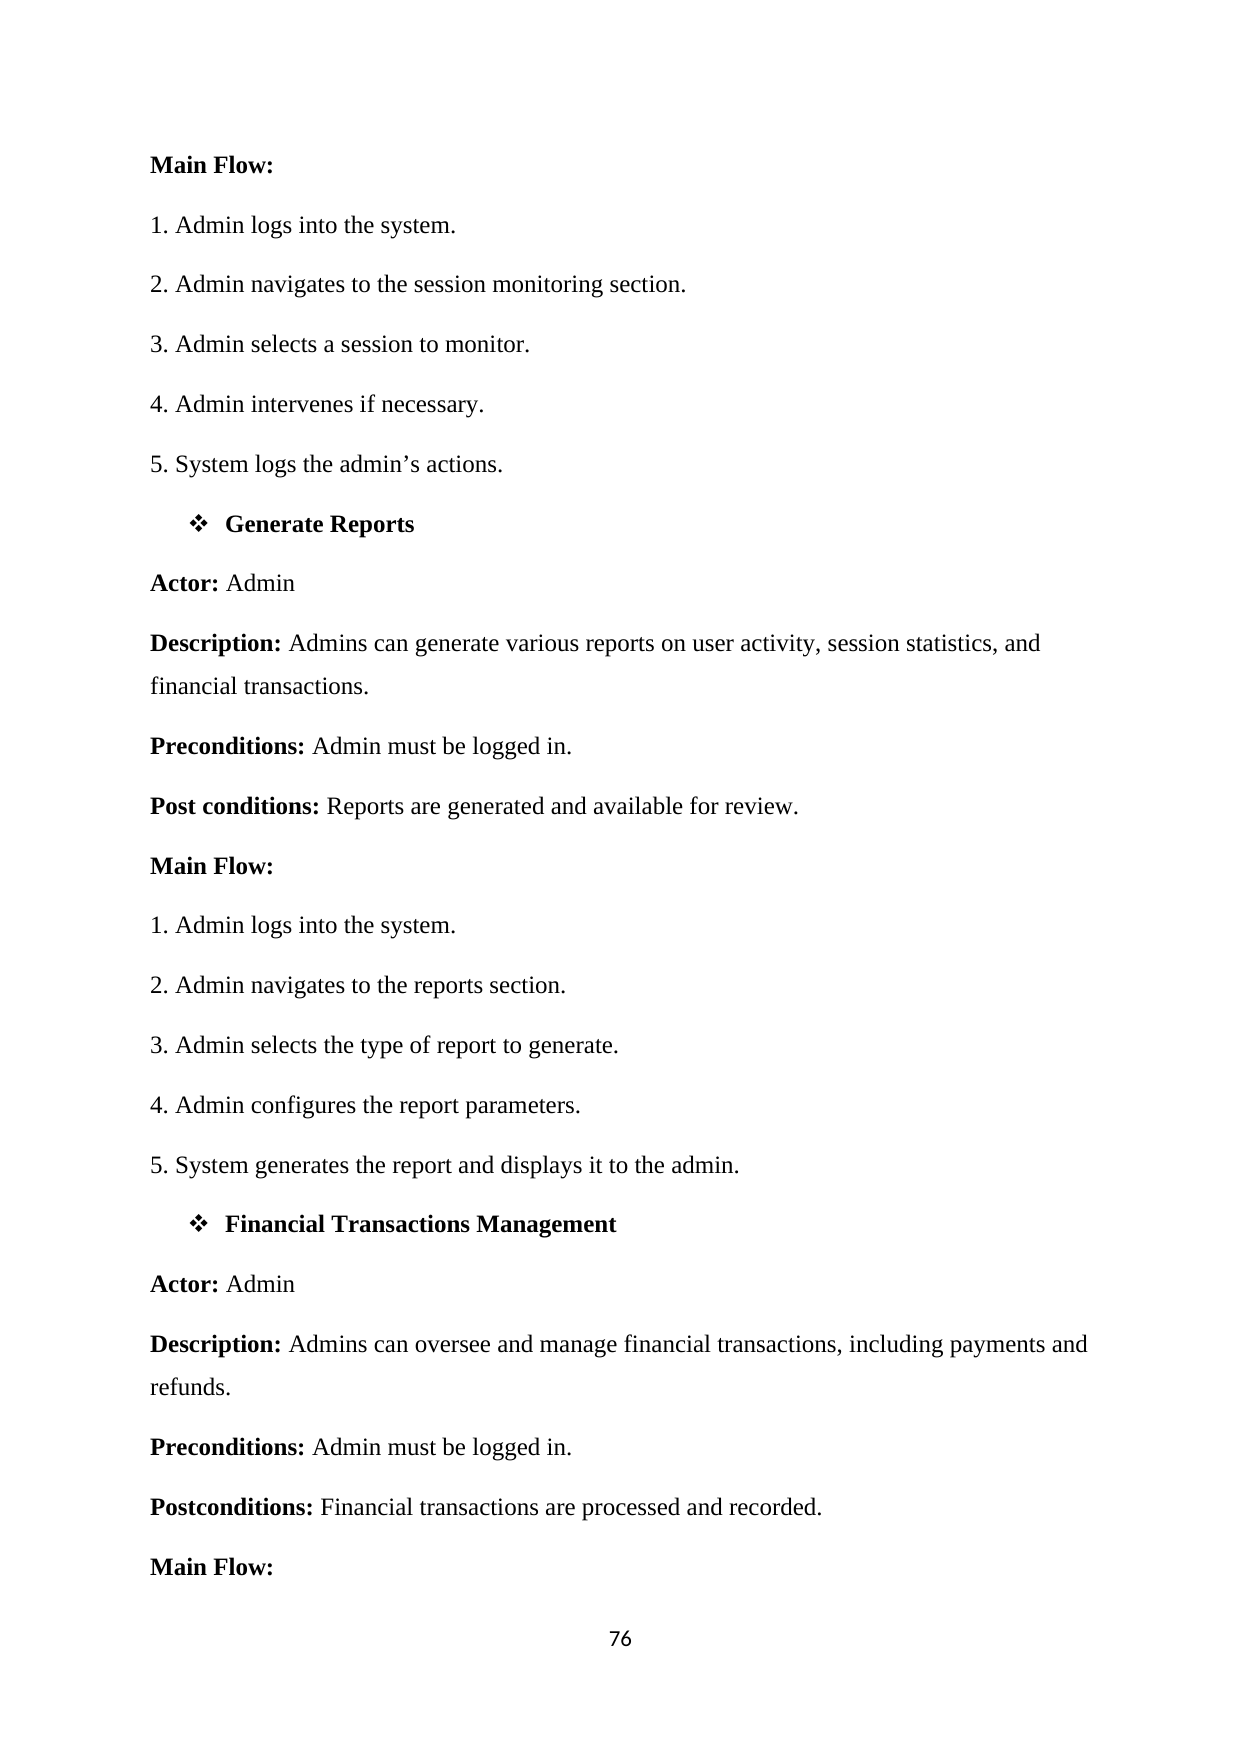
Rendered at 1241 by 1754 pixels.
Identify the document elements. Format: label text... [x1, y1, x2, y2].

text 5. System logs the admin’s actions. [150, 449, 1090, 478]
list Generate Reports [187, 509, 1090, 537]
list Financial Transactions Management [187, 1209, 1090, 1238]
text 3. Admin selects a session to monitor. [150, 329, 1090, 358]
text Main Flow: [150, 851, 1090, 879]
text Actor: Admin [150, 1269, 1090, 1298]
text 4. Admin intervenes if necessary. [150, 389, 1090, 418]
text Preconditions: Admin must be logged in. [150, 731, 1090, 760]
text Post conditions: Reports are generated and available for review. [150, 791, 1090, 820]
text Preconditions: Admin must be logged in. [150, 1432, 1090, 1461]
text 4. Admin configures the report parameters. [150, 1090, 1090, 1119]
text 1. Admin logs into the system. [150, 210, 1090, 238]
text 2. Admin navigates to the reports section. [150, 970, 1090, 999]
text Main Flow: [150, 1552, 1090, 1580]
text Postconditions: Financial transactions are processed and recorded. [150, 1492, 1090, 1521]
text 5. System generates the report and displays it to the admin. [150, 1150, 1090, 1178]
text Description: Admins can generate various reports on user activity, session statistics, and financial transactions. [150, 628, 1090, 700]
text 2. Admin navigates to the session monitoring section. [150, 269, 1090, 298]
text Main Flow: [150, 150, 1090, 179]
text 3. Admin selects the type of report to generate. [150, 1030, 1090, 1059]
text Actor: Admin [150, 568, 1090, 597]
text 1. Admin logs into the system. [150, 911, 1090, 939]
text Description: Admins can oversee and manage financial transactions, including payments and refunds. [150, 1329, 1090, 1401]
